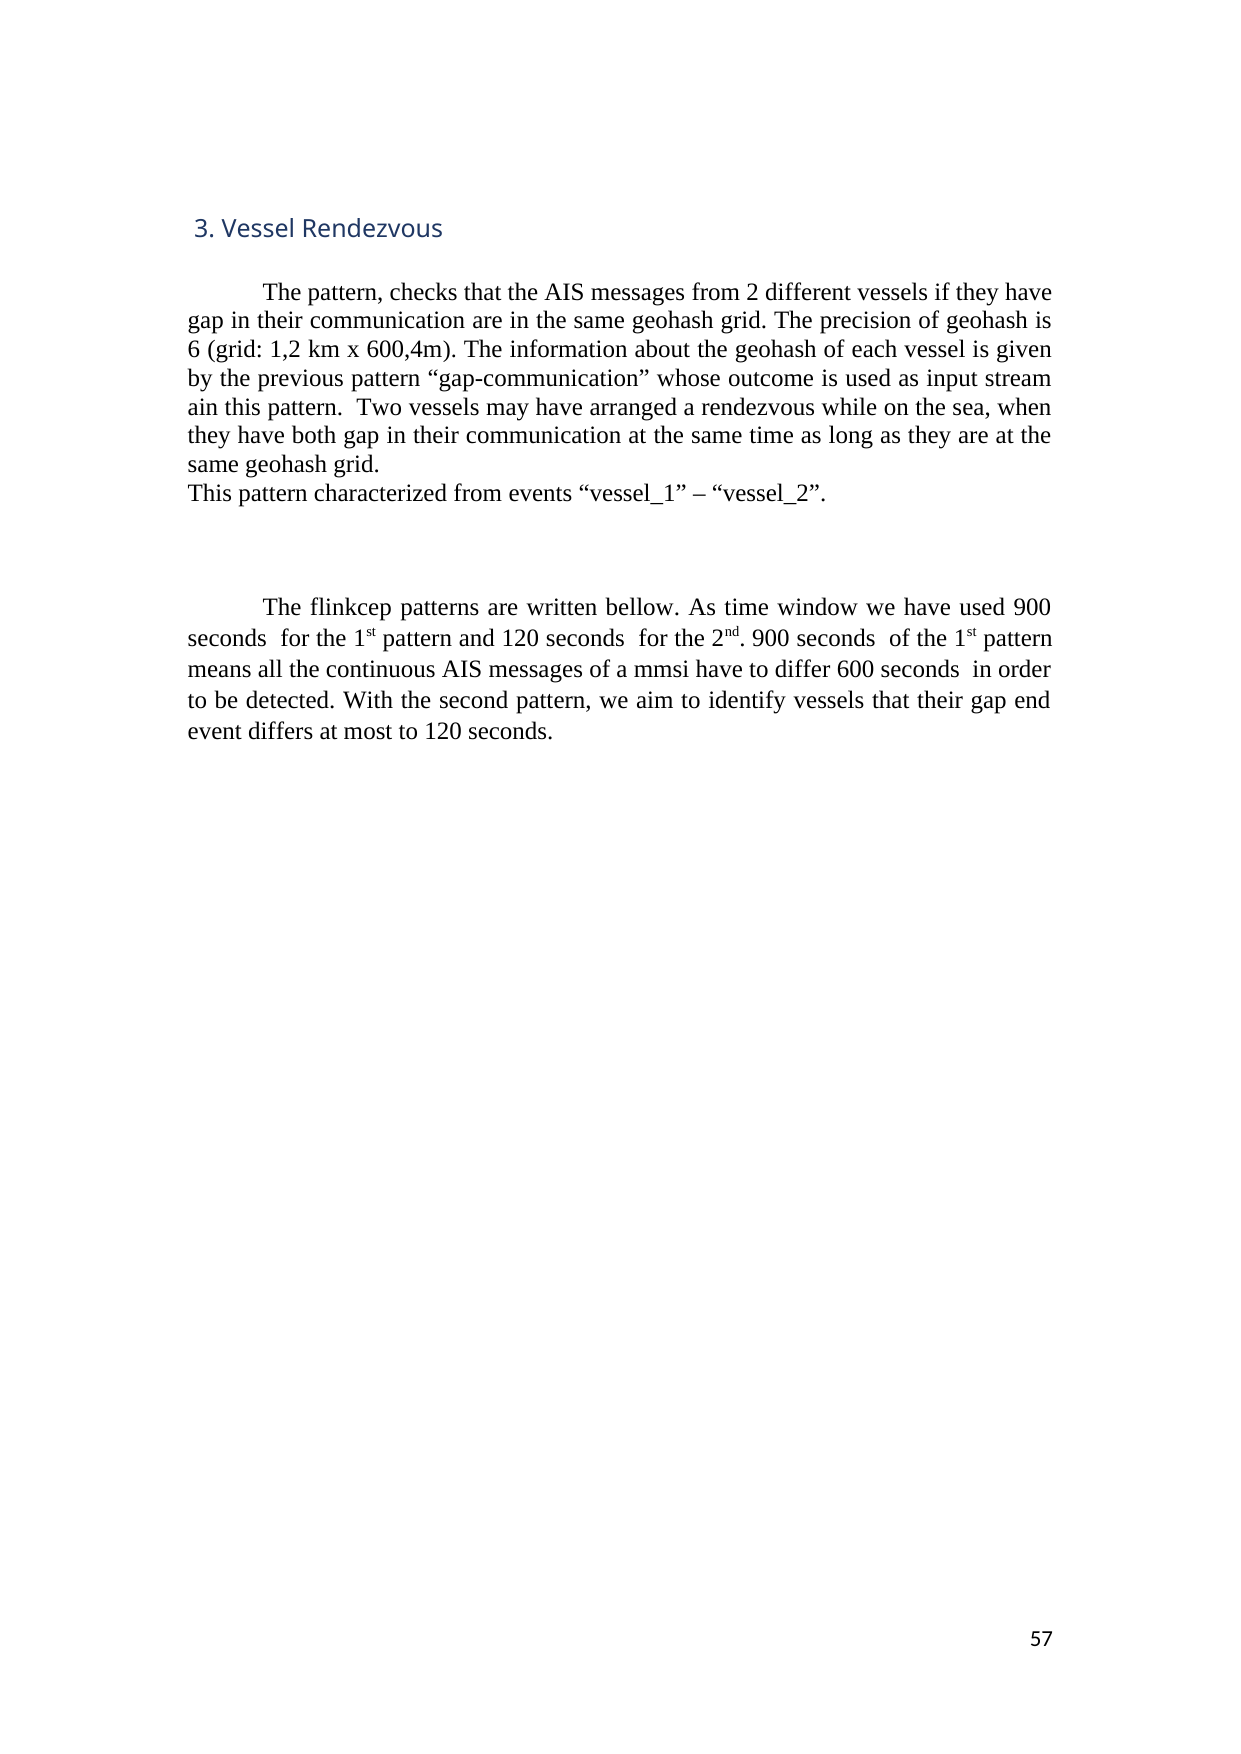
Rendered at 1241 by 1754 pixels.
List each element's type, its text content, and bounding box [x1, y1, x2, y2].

subtitle 3. Vessel Rendezvous [187, 211, 1053, 245]
text The flinkcep patterns are written bellow. As time window we have used 900 seconds for the 1st pattern and 120 seconds for the 2nd. 900 seconds of the 1st pattern means all the continuous AIS messages of a mmsi have to differ 600 seconds in order to be detected. With the second pattern, we aim to identify vessels that their gap end event differs at most to 120 seconds. [187, 592, 1053, 745]
text This pattern characterized from events “vessel_1” – “vessel_2”. [187, 478, 1053, 507]
text The pattern, checks that the AIS messages from 2 different vessels if they have gap in their communication are in the same geohash grid. The precision of geohash is 6 (grid: 1,2 km x 600,4m). The information about the geohash of each vessel is given by the previous pattern “gap-communication” whose outcome is used as input stream ain this pattern. Two vessels may have arranged a rendezvous while on the sea, when they have both gap in their communication at the same time as long as they are at the same geohash grid. [187, 277, 1053, 478]
